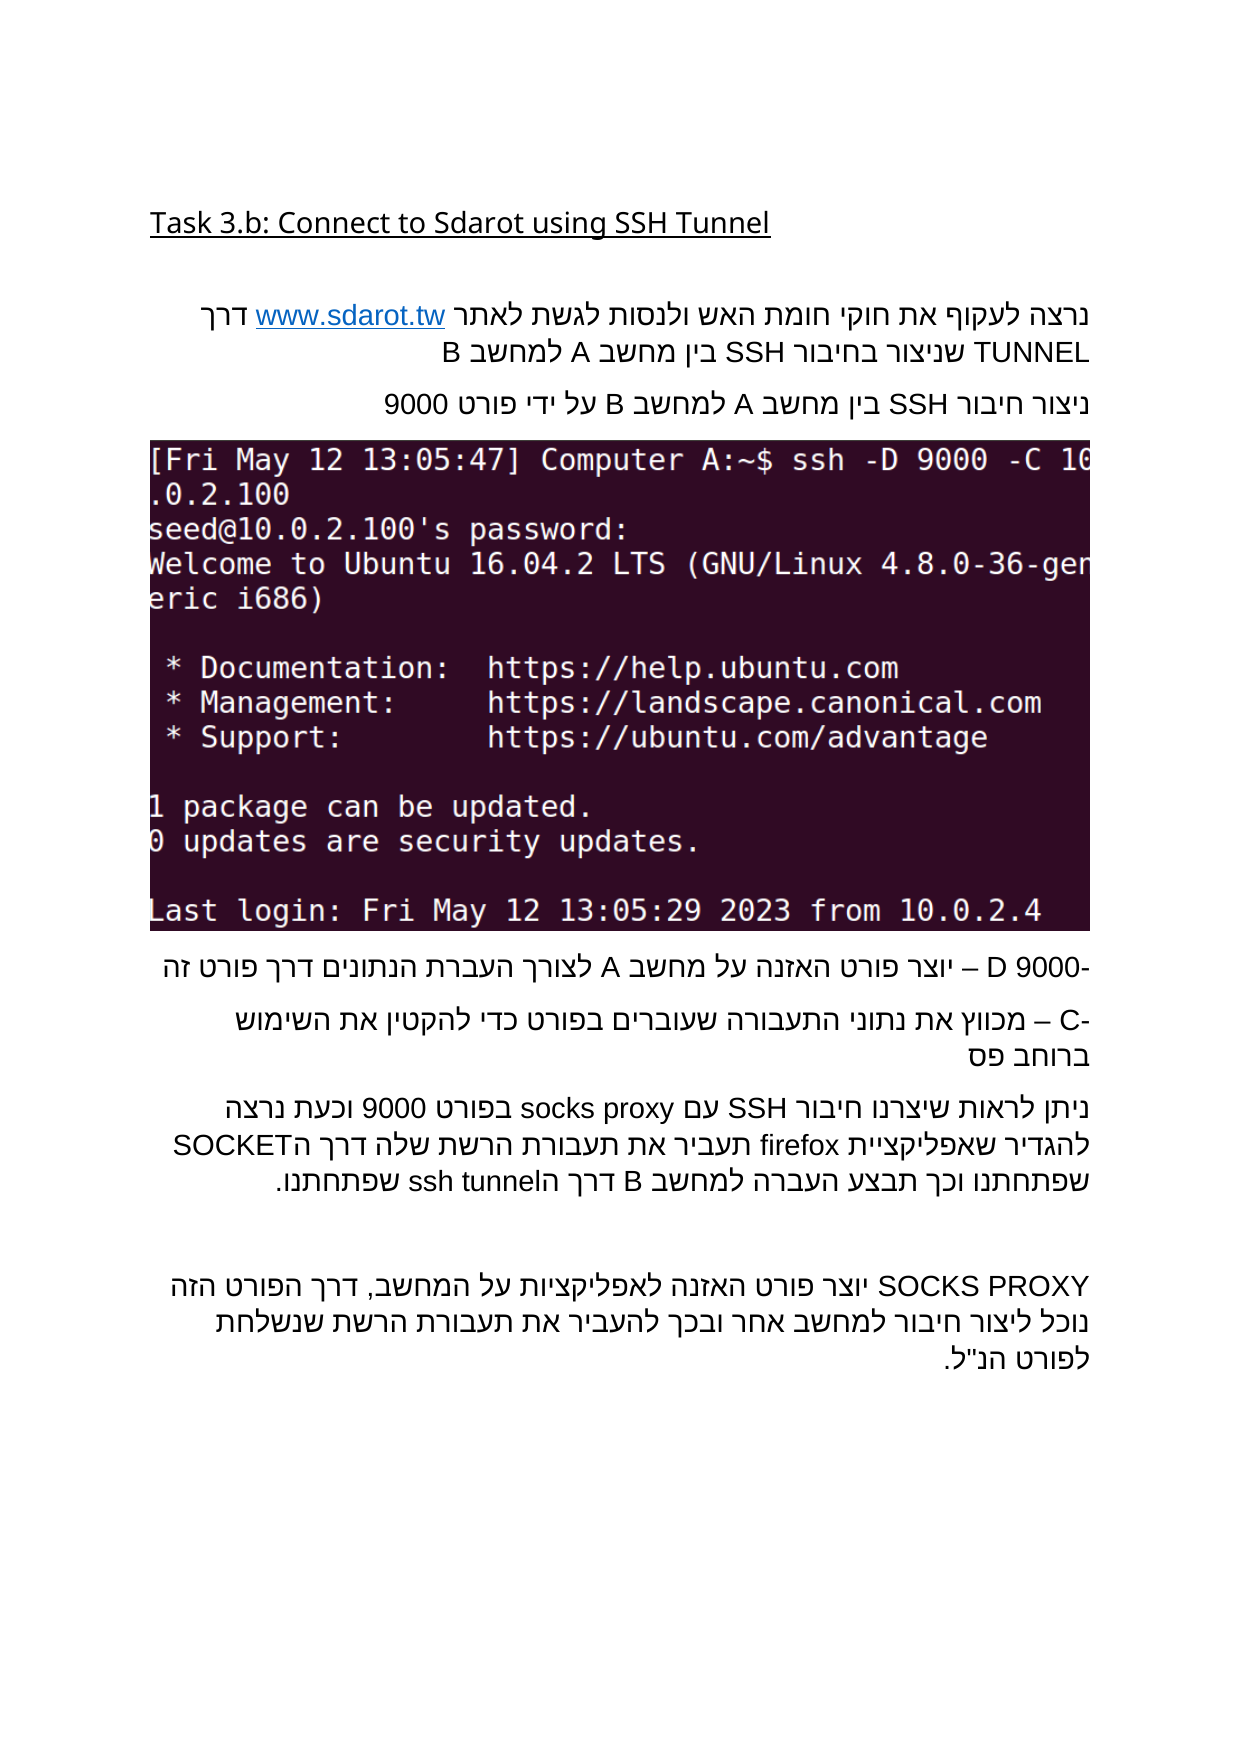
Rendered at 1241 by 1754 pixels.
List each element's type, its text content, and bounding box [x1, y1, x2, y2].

text ניצור חיבור SSH בין מחשב A למחשב B על ידי פורט 9000 [150, 387, 1090, 421]
text -C – מכווץ את נתוני התעבורה שעוברים בפורט כדי להקטין את השימוש ברוחב פס [150, 1002, 1090, 1072]
subtitle Task 3.b: Connect to Sdarot using SSH Tunnel [150, 203, 1090, 242]
text -D 9000 – יוצר פורט האזנה על מחשב A לצורך העברת הנתונים דרך פורט זה [150, 950, 1090, 983]
text SOCKS PROXY יוצר פורט האזנה לאפליקציות על המחשב, דרך הפורט הזה נוכל ליצור חיבור למחשב אחר ובכך להעביר את תעבורת הרשת שנשלחת לפורט הנ"ל. [150, 1269, 1090, 1375]
picture [150, 440, 1090, 931]
text נרצה לעקוף את חוקי חומת האש ולנסות לגשת לאתר www.sdarot.tw דרך TUNNEL שניצור בחיבור SSH בין מחשב A למחשב B [150, 298, 1090, 368]
text ניתן לראות שיצרנו חיבור SSH עם socks proxy בפורט 9000 וכעת נרצה להגדיר שאפליקציית firefox תעביר את תעבורת הרשת שלה דרך הSOCKET שפתחתנו וכך תבצע העברה למחשב B דרך הssh tunnel שפתחתנו. [150, 1091, 1090, 1197]
